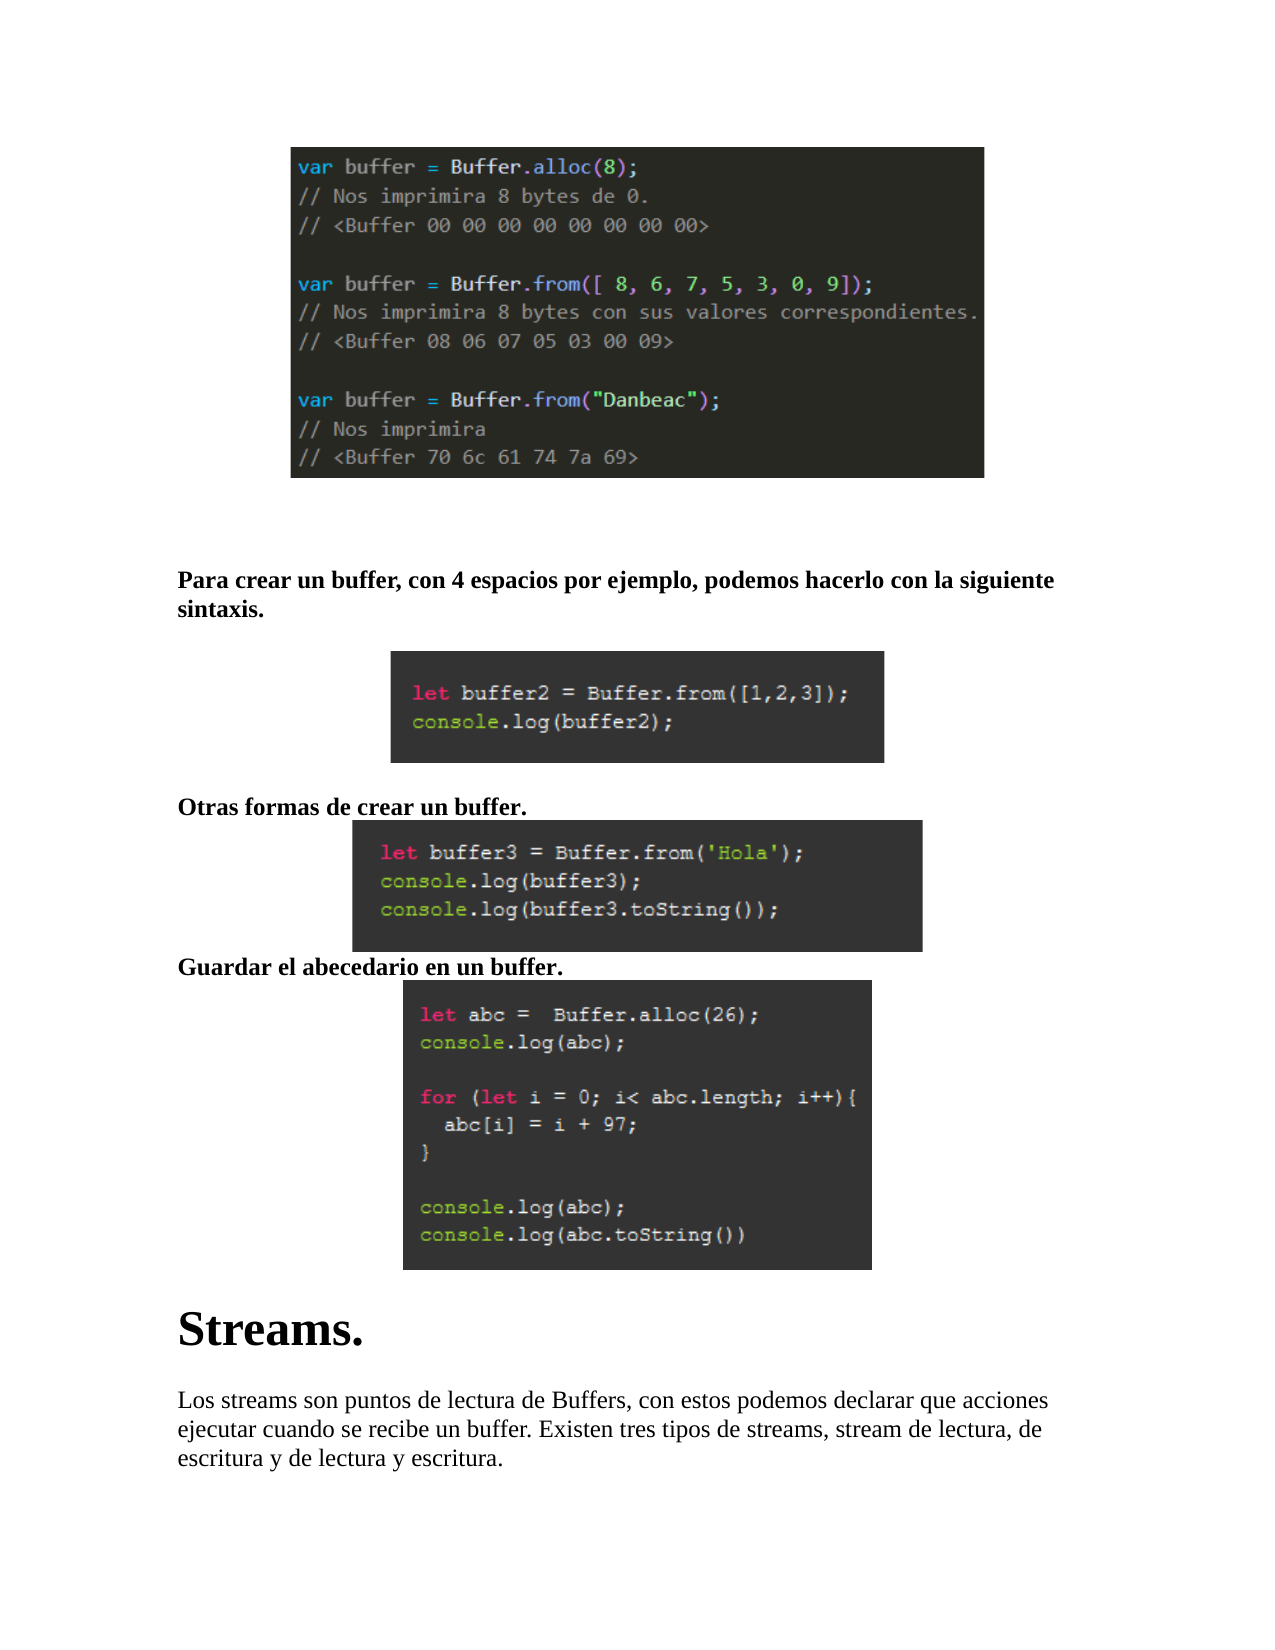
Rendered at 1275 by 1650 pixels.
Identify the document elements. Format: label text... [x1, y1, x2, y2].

subtitle Para crear un buffer, con 4 espacios por ejemplo, podemos hacerlo con la siguiente sintaxis. [177, 565, 1098, 622]
picture [352, 820, 923, 952]
picture [290, 147, 985, 478]
picture [403, 980, 872, 1270]
subtitle Streams. [177, 1299, 1098, 1356]
picture [390, 651, 885, 763]
text Guardar el abecedario en un buffer. [177, 952, 1098, 981]
subtitle Los streams son puntos de lectura de Buffers, con estos podemos declarar que acciones ejecutar cuando se recibe un buffer. Existen tres tipos de streams, stream de lectura, de escritura y de lectura y escritura. [177, 1386, 1098, 1472]
text Otras formas de crear un buffer. [177, 792, 1098, 821]
